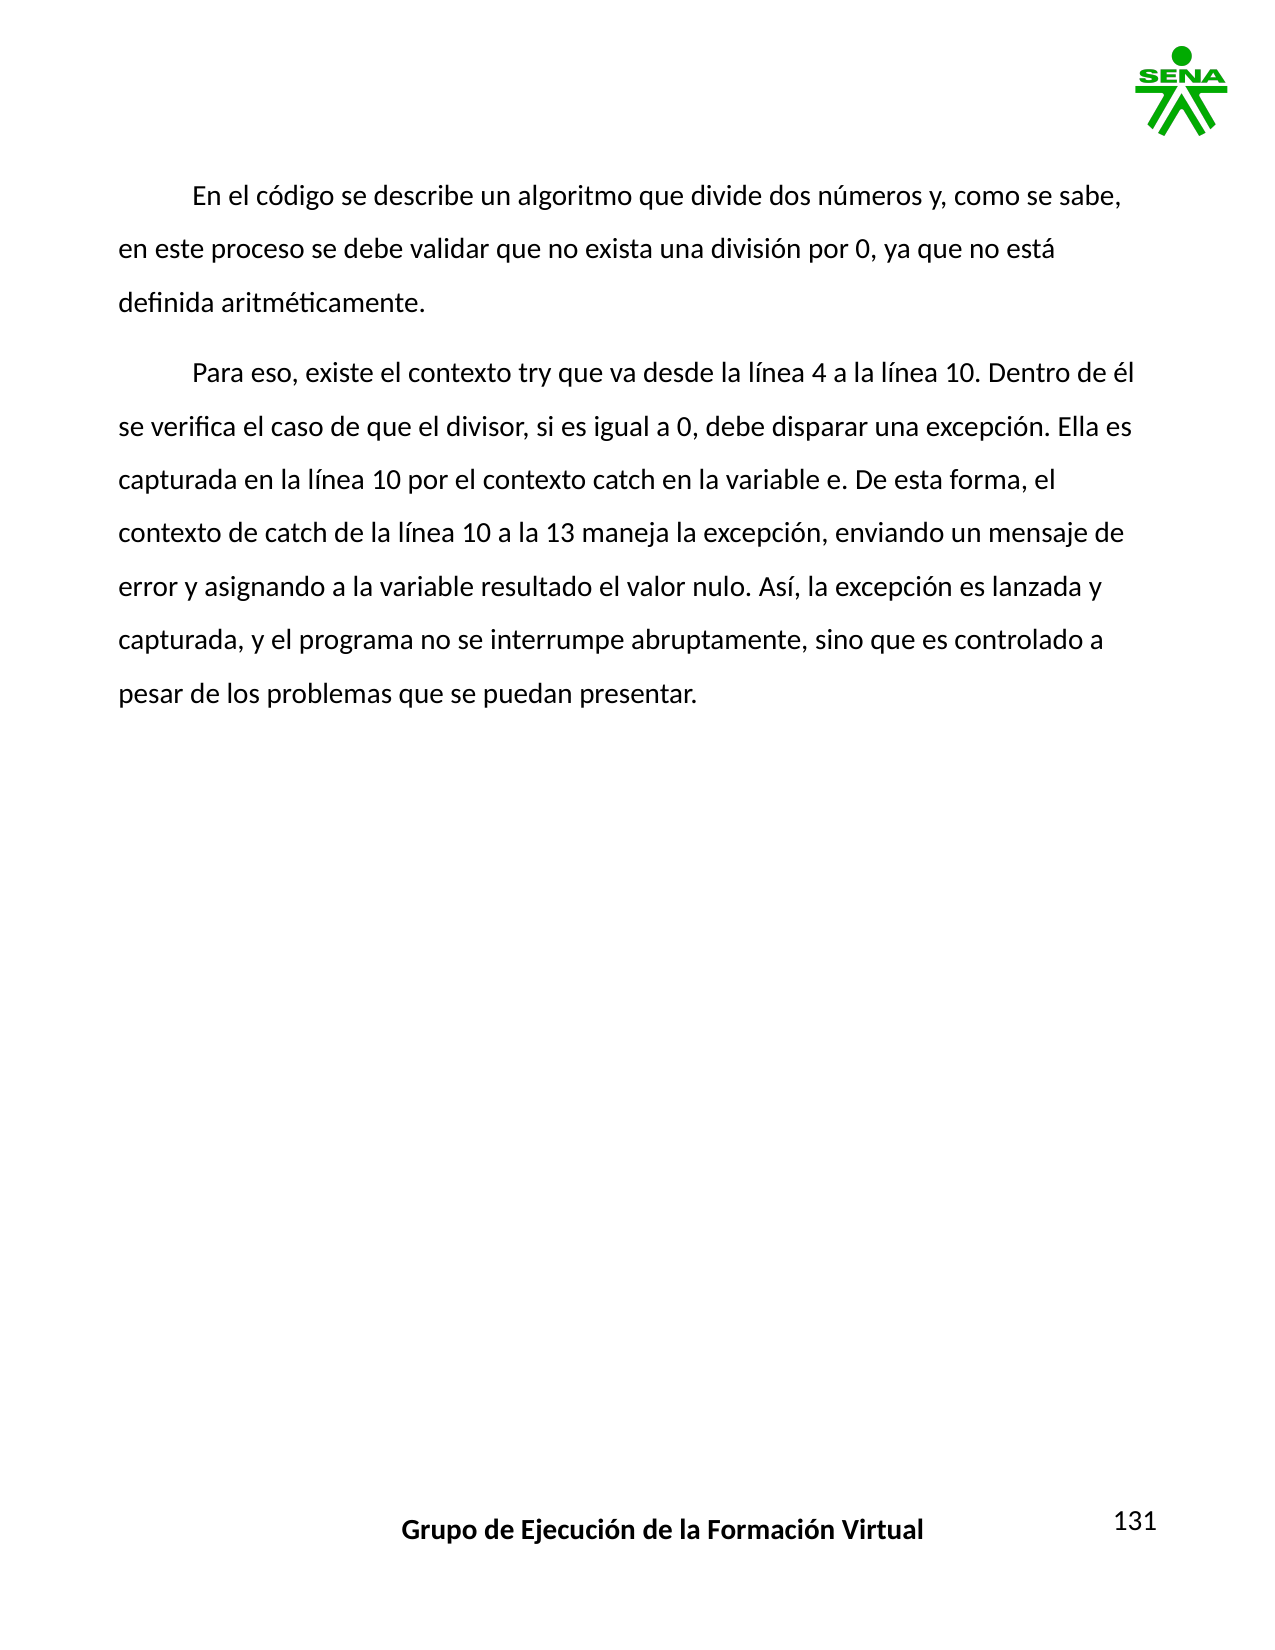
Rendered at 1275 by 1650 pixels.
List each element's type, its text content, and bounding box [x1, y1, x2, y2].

picture [1135, 46, 1228, 136]
text En el código se describe un algoritmo que divide dos números y, como se sabe, en este proceso se debe validar que no exista una división por 0, ya que no está definida aritméticamente. [118, 177, 1157, 320]
text Para eso, existe el contexto try que va desde la línea 4 a la línea 10. Dentro de él se verifica el caso de que el divisor, si es igual a 0, debe disparar una excepción. Ella es capturada en la línea 10 por el contexto catch en la variable e. De esta forma, el contexto de catch de la línea 10 a la 13 maneja la excepción, enviando un mensaje de error y asignando a la variable resultado el valor nulo. Así, la excepción es lanzada y capturada, y el programa no se interrumpe abruptamente, sino que es controlado a pesar de los problemas que se puedan presentar. [118, 354, 1157, 710]
